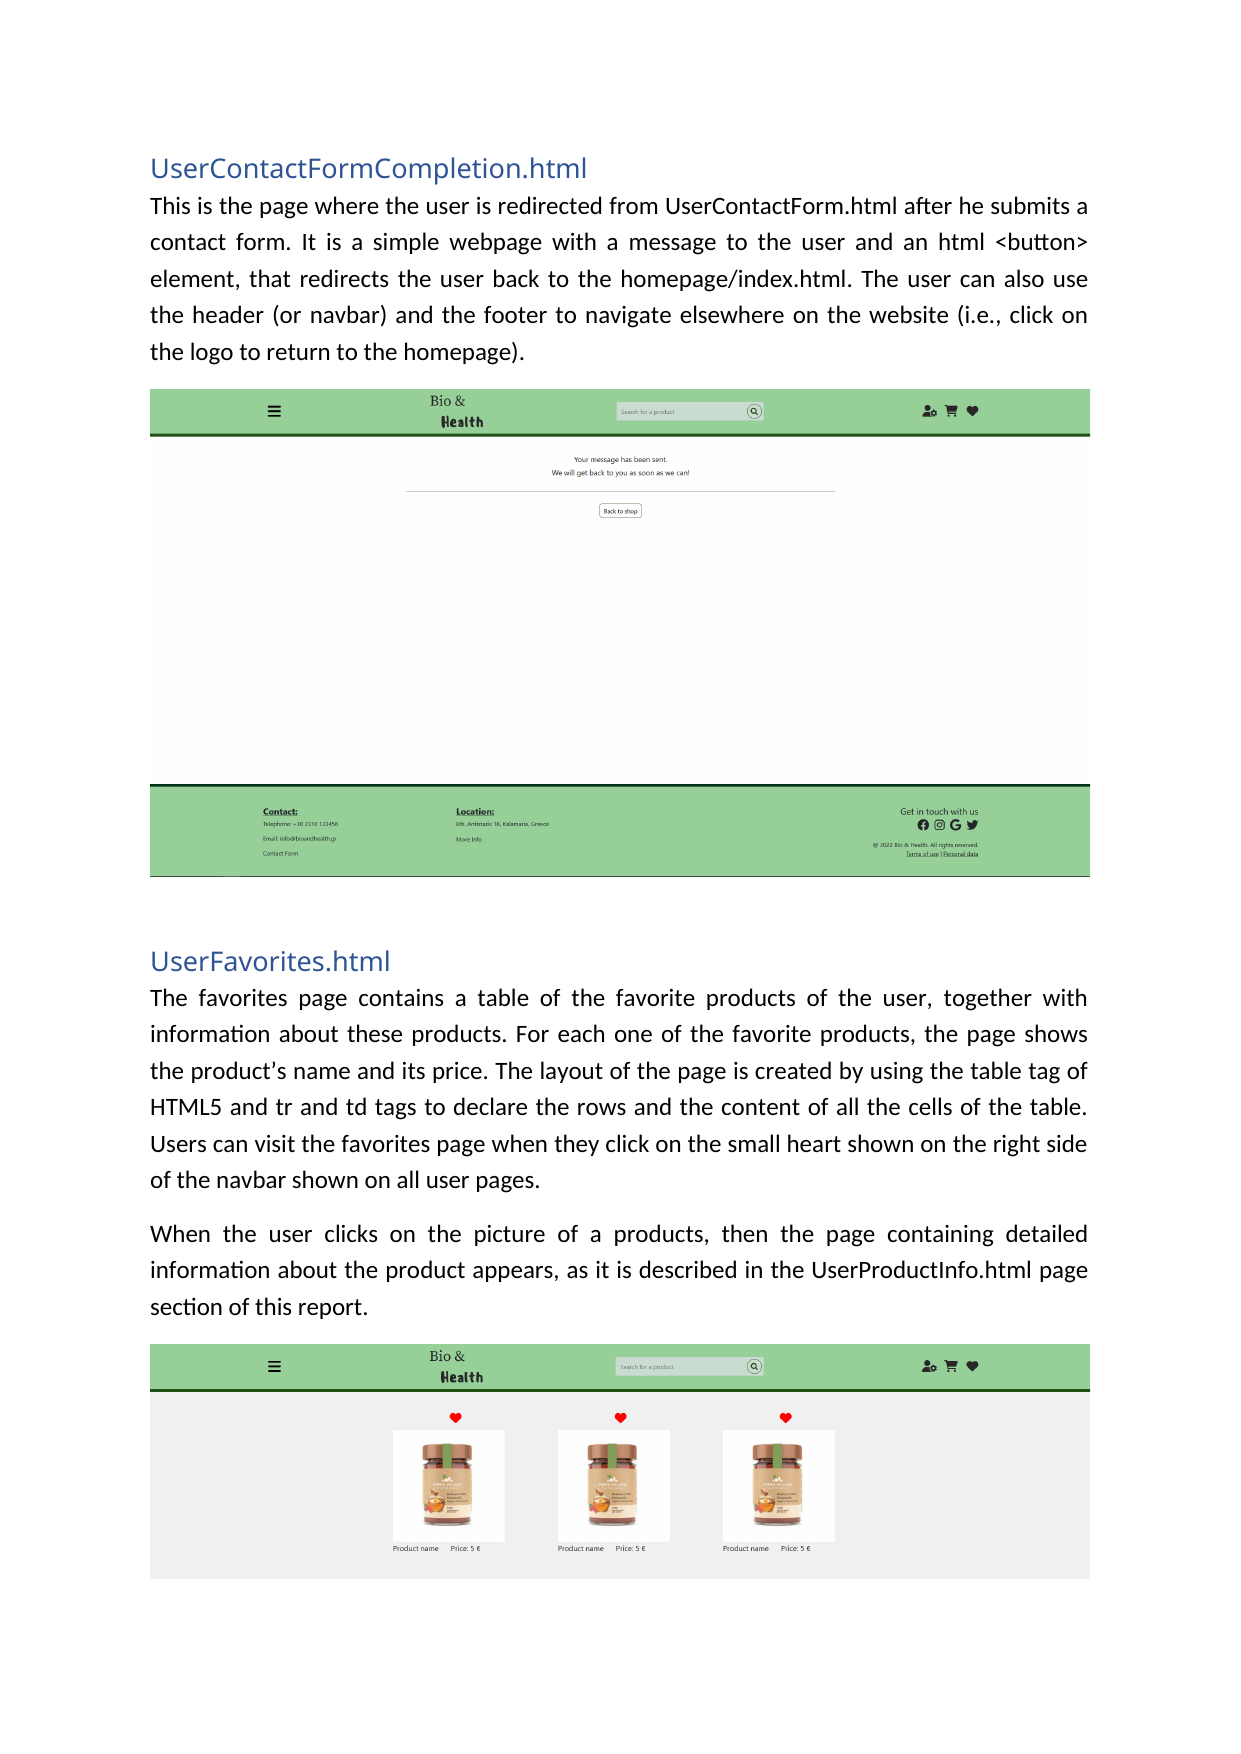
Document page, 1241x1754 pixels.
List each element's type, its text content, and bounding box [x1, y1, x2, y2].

picture [150, 389, 1091, 877]
text The favorites page contains a table of the favorite products of the user, together with information about these products. For each one of the favorite products, the page shows the product’s name and its price. The layout of the page is created by using the table tag of HTML5 and tr and td tags to declare the rows and the content of all the cells of the table. Users can visit the favorites page when they click on the small heart shown on the right side of the navbar shown on all user pages. [150, 982, 1090, 1195]
text This is the page where the user is redirected from UserContactForm.html after he submits a contact form. It is a simple webpage with a message to the user and an html <button> element, that redirects the user back to the homepage/index.html. The user can also use the header (or navbar) and the footer to navigate elsewhere on the website (i.e., click on the logo to return to the homepage). [150, 190, 1090, 367]
text When the user clicks on the picture of a products, then the page containing detailed information about the product appears, as it is described in the UserProductInfo.html page section of this report. [150, 1218, 1090, 1321]
picture [150, 1344, 1091, 1579]
subtitle UserFavorites.html [150, 942, 1090, 979]
subtitle UserContactFormCompletion.html [150, 150, 1090, 187]
